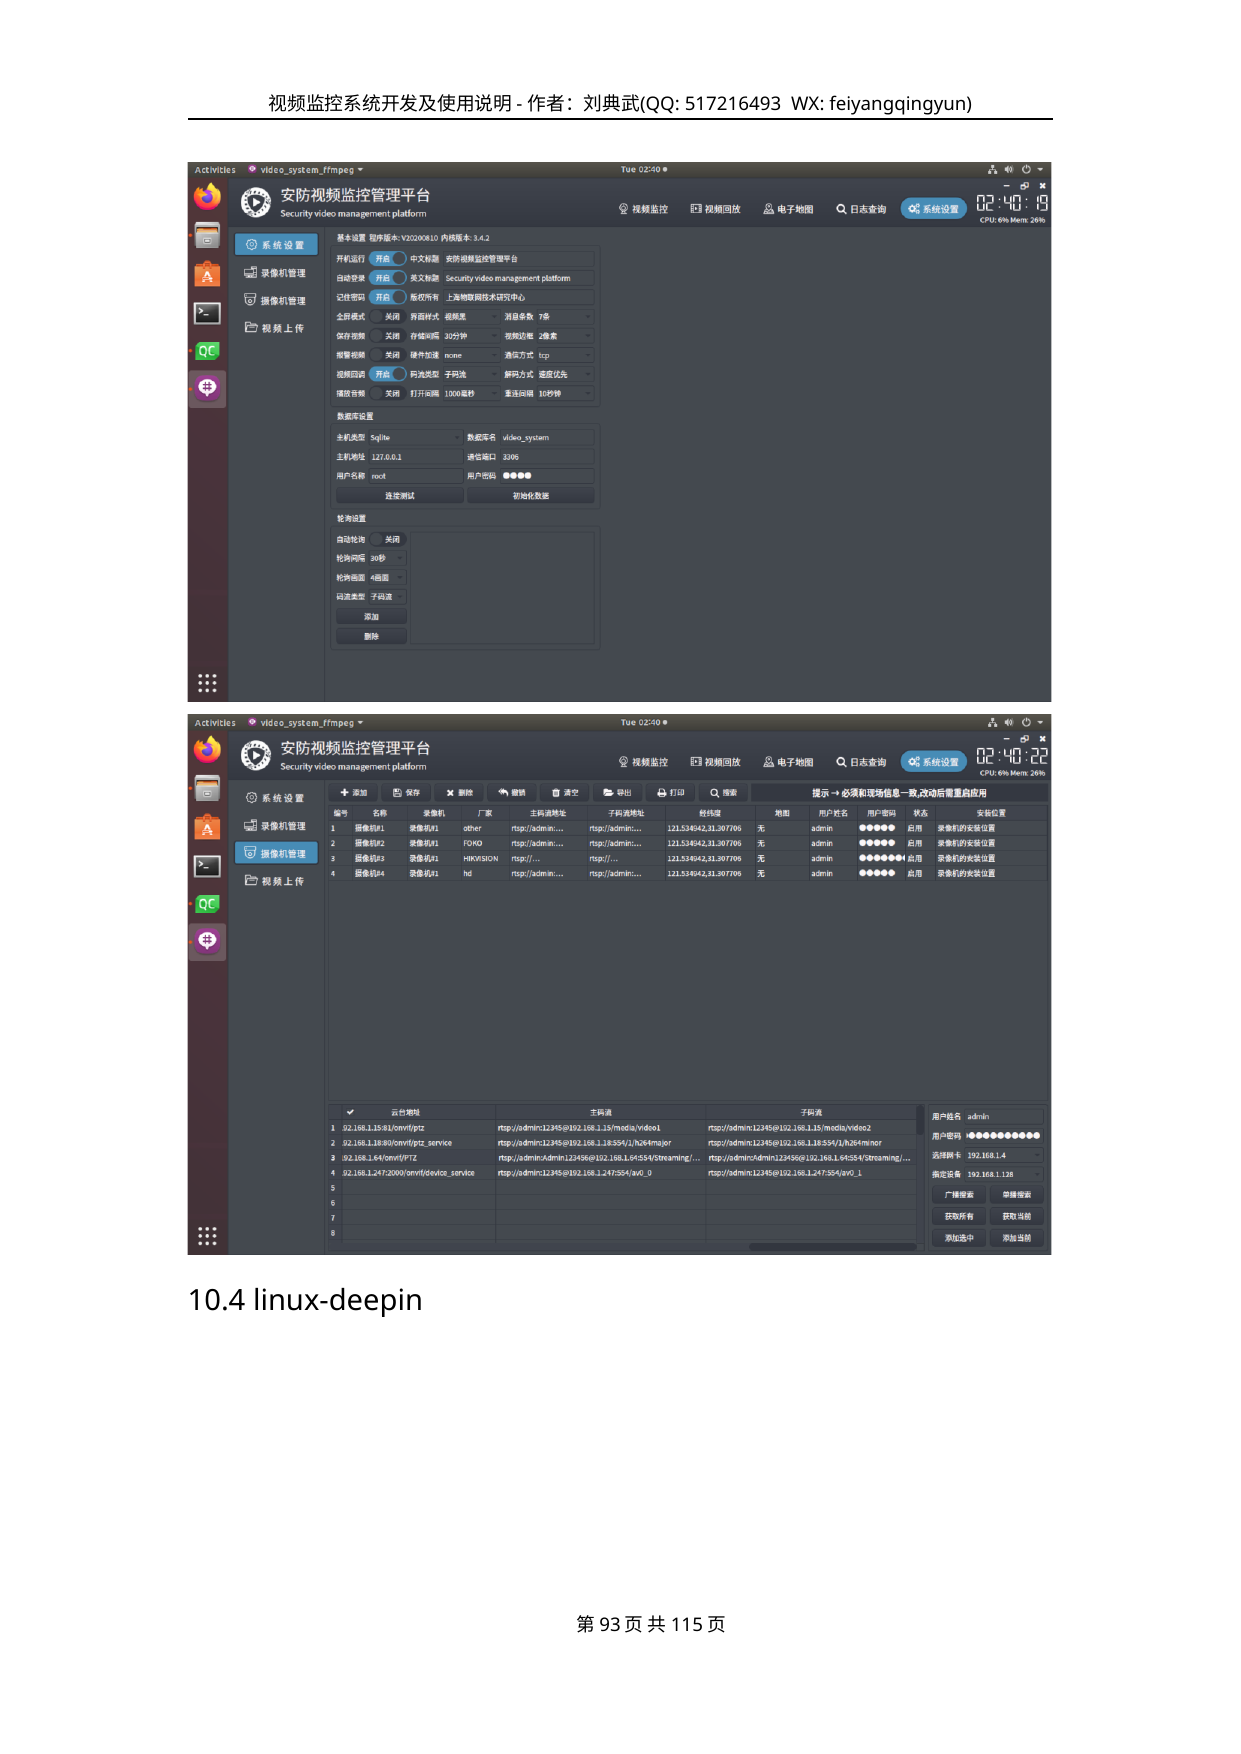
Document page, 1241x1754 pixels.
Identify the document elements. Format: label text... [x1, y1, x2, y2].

picture [187, 162, 1052, 702]
text 10.4 linux-deepin [187, 1267, 1053, 1332]
picture [187, 714, 1052, 1255]
